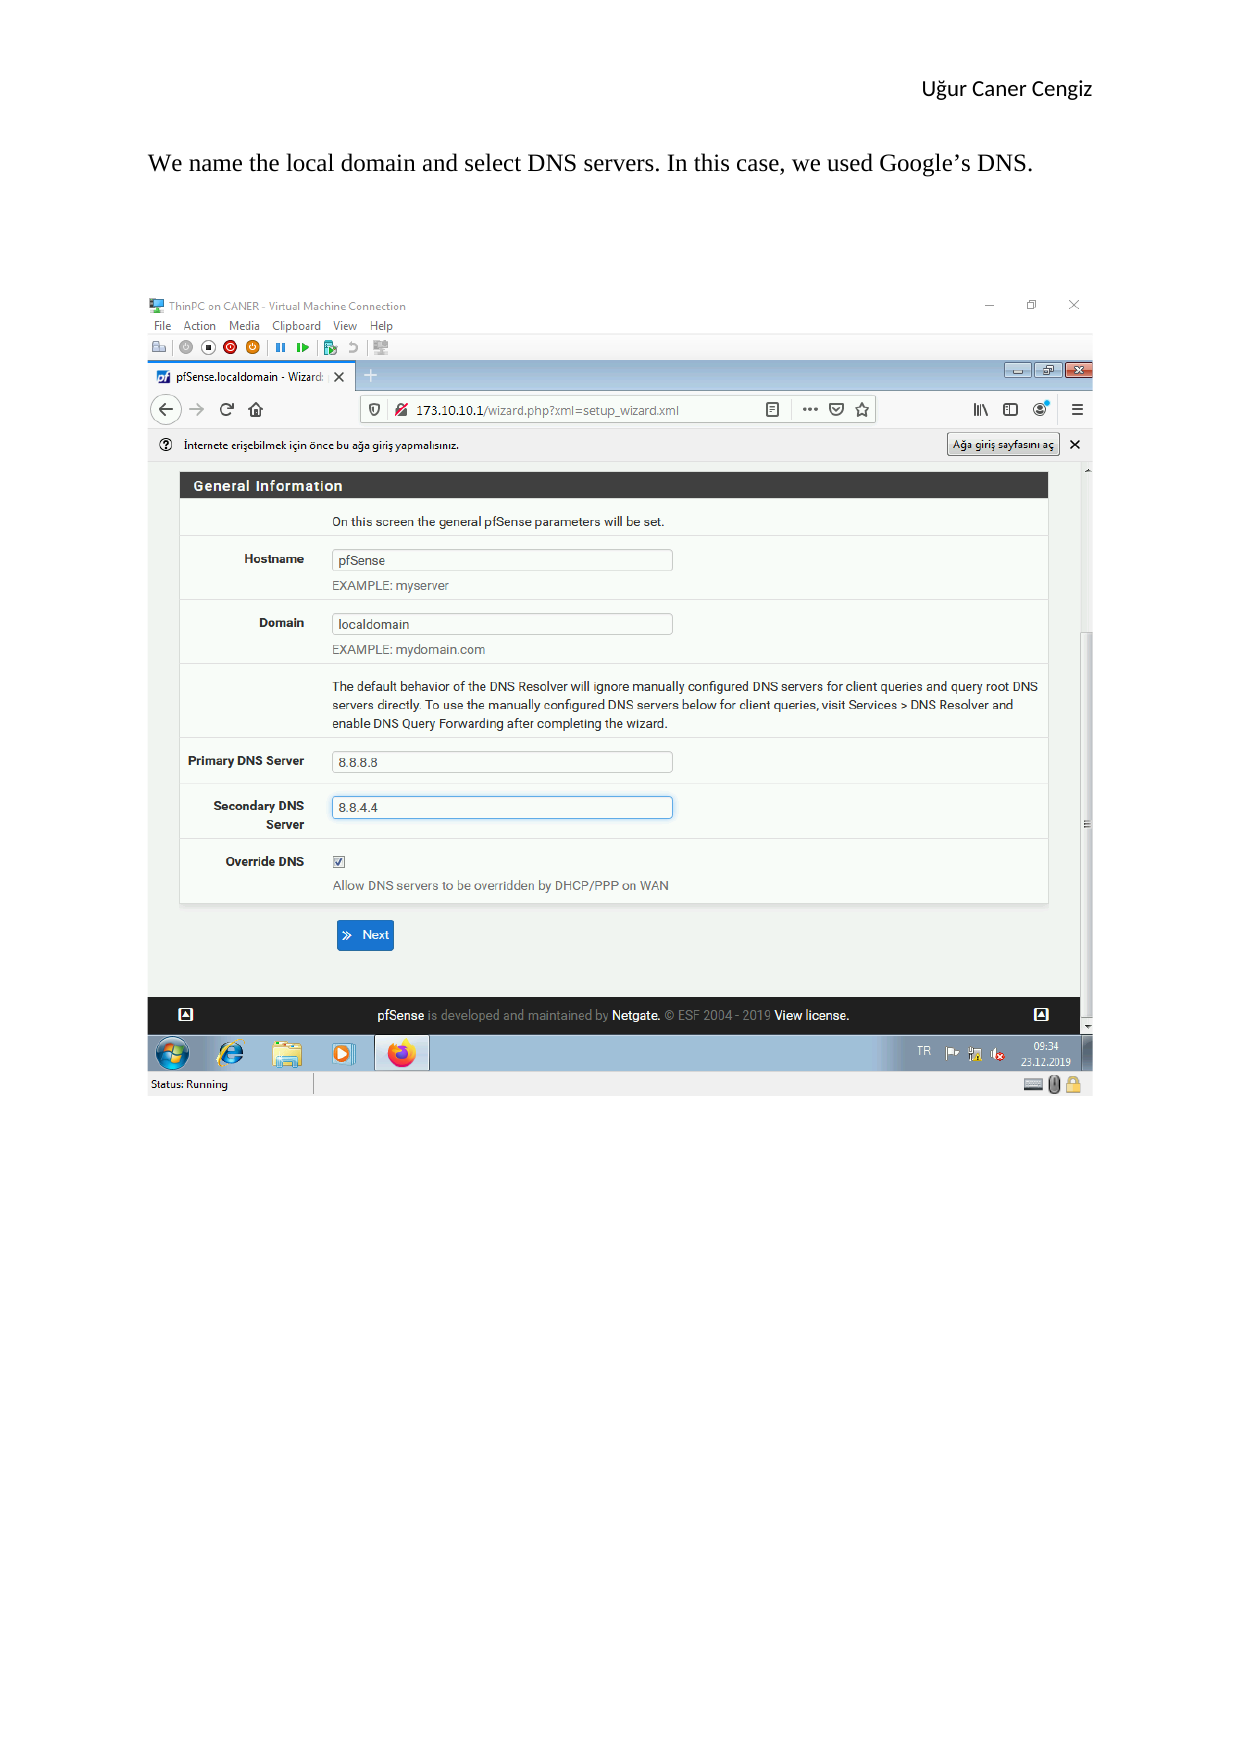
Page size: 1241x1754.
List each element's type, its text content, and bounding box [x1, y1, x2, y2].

picture [147, 296, 1093, 1096]
text We name the local domain and select DNS servers. In this case, we used Google’s DNS. [148, 148, 1093, 176]
